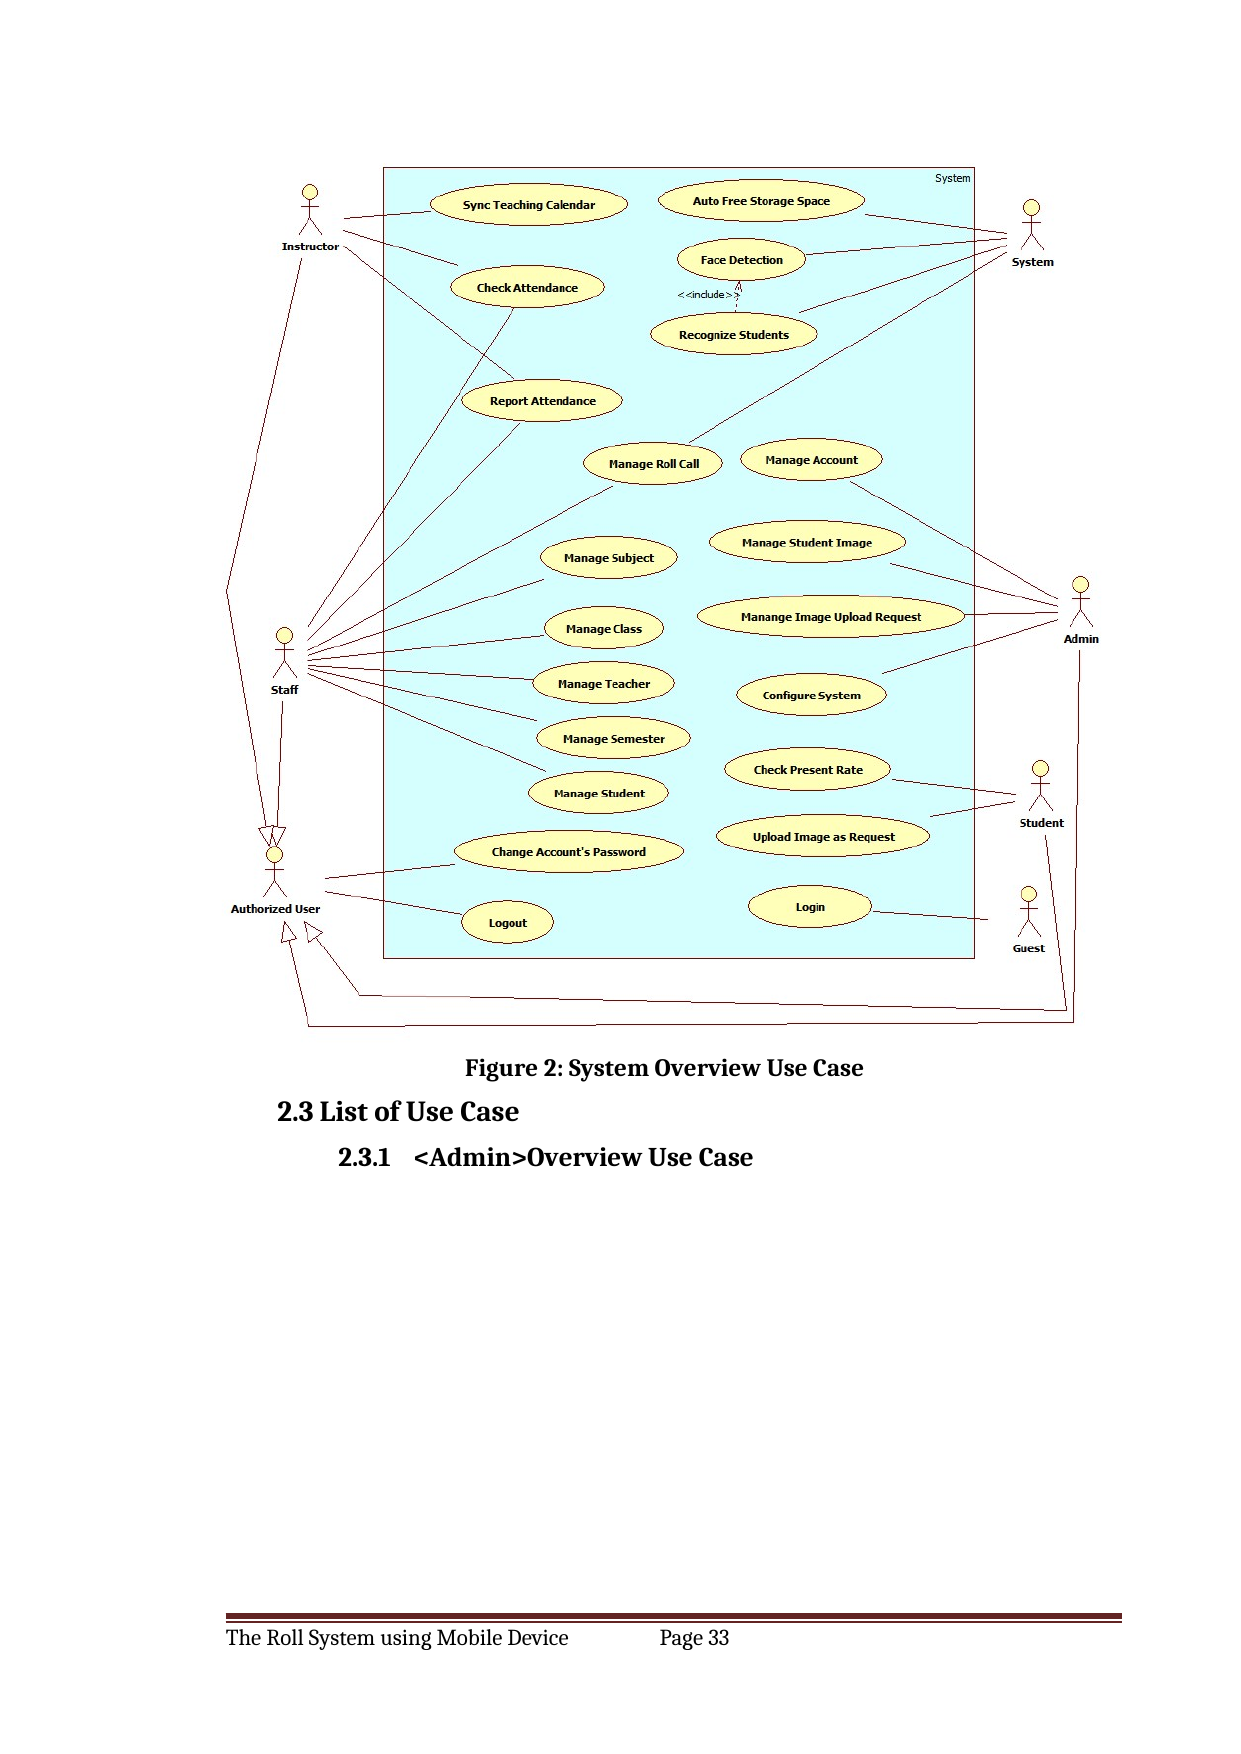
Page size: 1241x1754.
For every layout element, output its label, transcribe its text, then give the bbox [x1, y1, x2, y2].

subtitle List of Use Case [277, 1096, 1122, 1129]
subtitle <Admin>Overview Use Case [338, 1142, 1122, 1173]
text Figure 2: System Overview Use Case [207, 1054, 1122, 1083]
picture [206, 147, 1123, 1046]
